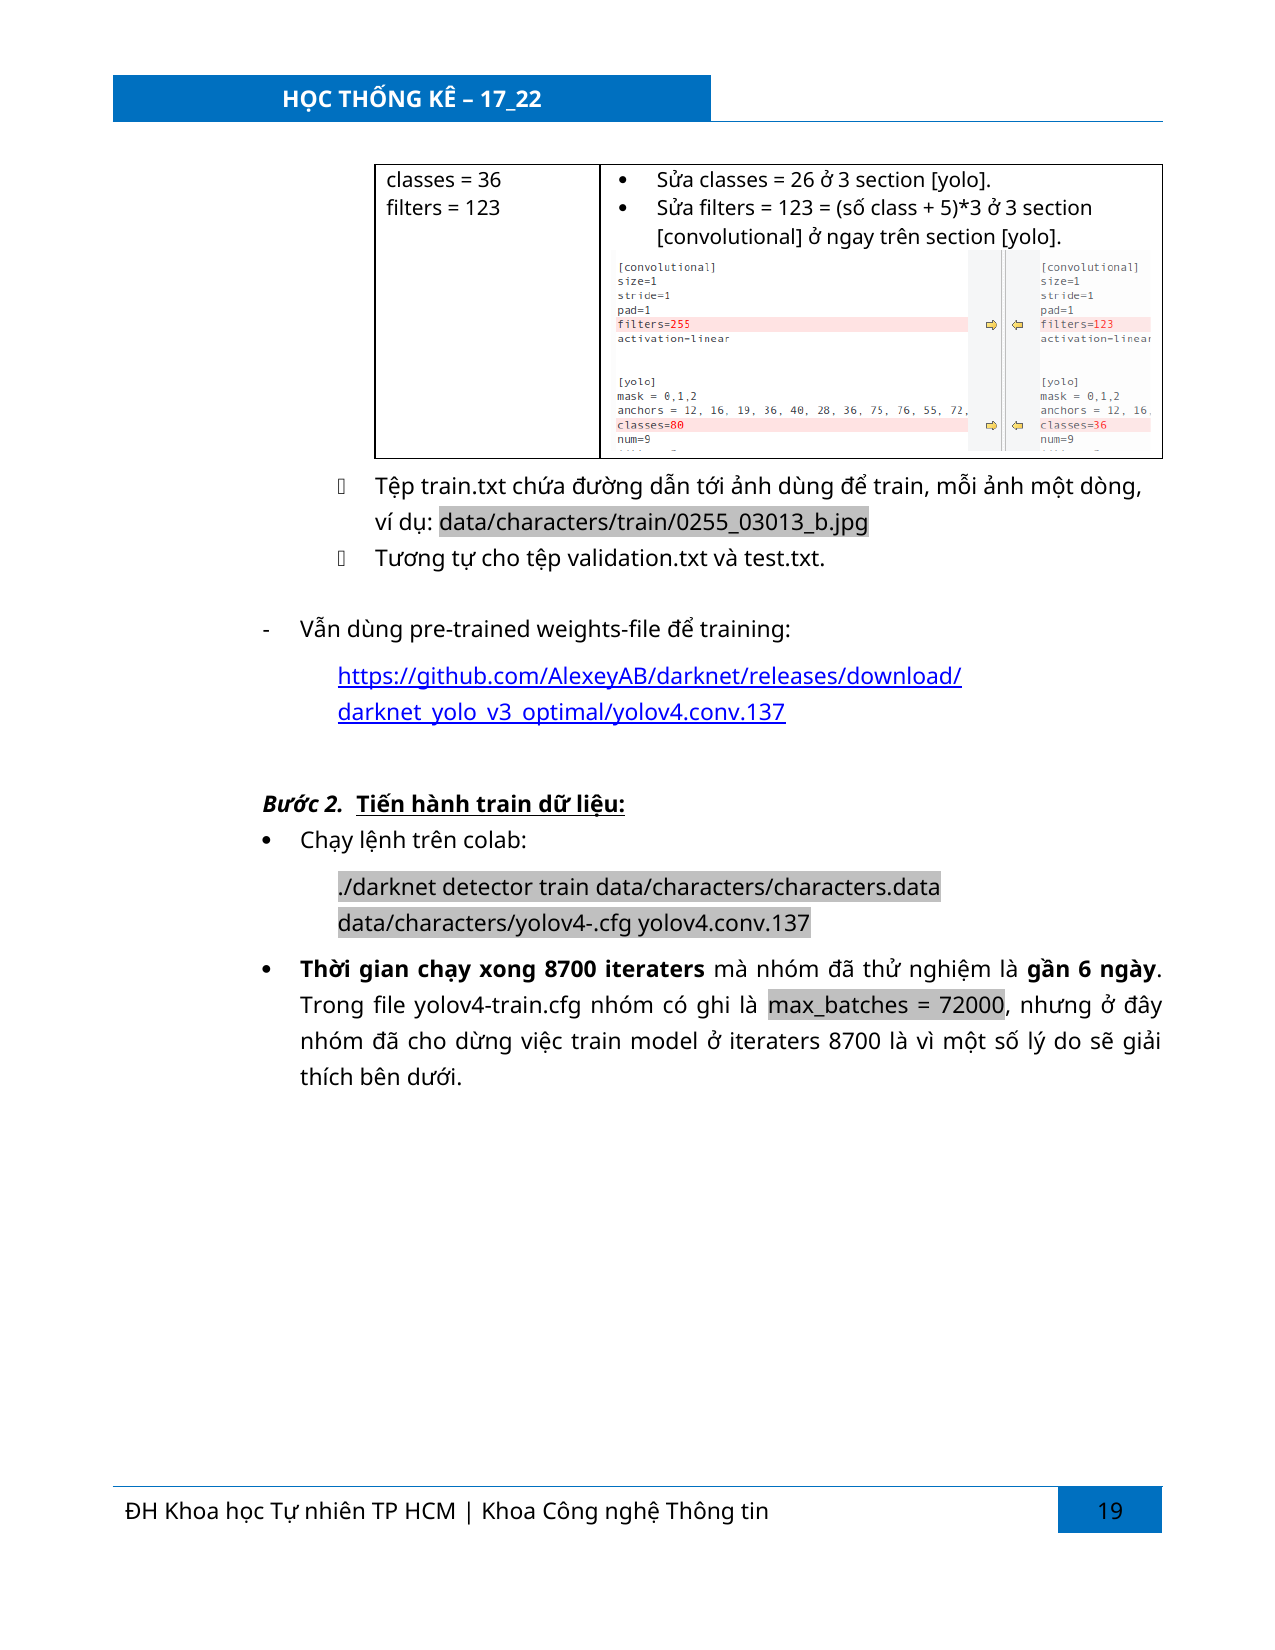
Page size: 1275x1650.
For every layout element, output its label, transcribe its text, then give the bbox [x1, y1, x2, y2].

picture [611, 250, 1151, 451]
list Tệp train.txt chứa đường dẫn tới ảnh dùng để train, mỗi ảnh một dòng, ví dụ: data/characters/train/0255_03013_b.jpg [337, 470, 1162, 537]
list Chạy lệnh trên colab: [262, 824, 1162, 856]
list Tiến hành train dữ liệu: [262, 788, 1162, 820]
table_cell Sửa classes = 26 ở 3 section [yolo]. Sửa filters = 123 = (số class + 5)*3 ở 3 section [convolutional] ở ngay trên section [yolo]. [601, 165, 1162, 458]
list Thời gian chạy xong 8700 iteraters mà nhóm đã thử nghiệm là gần 6 ngày. Trong file yolov4-train.cfg nhóm có ghi là max_batches = 72000, nhưng ở đây nhóm đã cho dừng việc train model ở iteraters 8700 là vì một số lý do sẽ giải thích bên dưới. [262, 953, 1162, 1092]
list Tương tự cho tệp validation.txt và test.txt. [337, 542, 1162, 573]
text ./darknet detector train data/characters/characters.data data/characters/yolov4-.cfg yolov4.conv.137 [337, 871, 1162, 938]
list Vẫn dùng pre-trained weights-file để training: [262, 613, 1162, 645]
table_cell classes = 36 filters = 123 [376, 165, 599, 458]
text https://github.com/AlexeyAB/darknet/releases/download/darknet_yolo_v3_optimal/yolov4.conv.137 [337, 660, 1162, 727]
